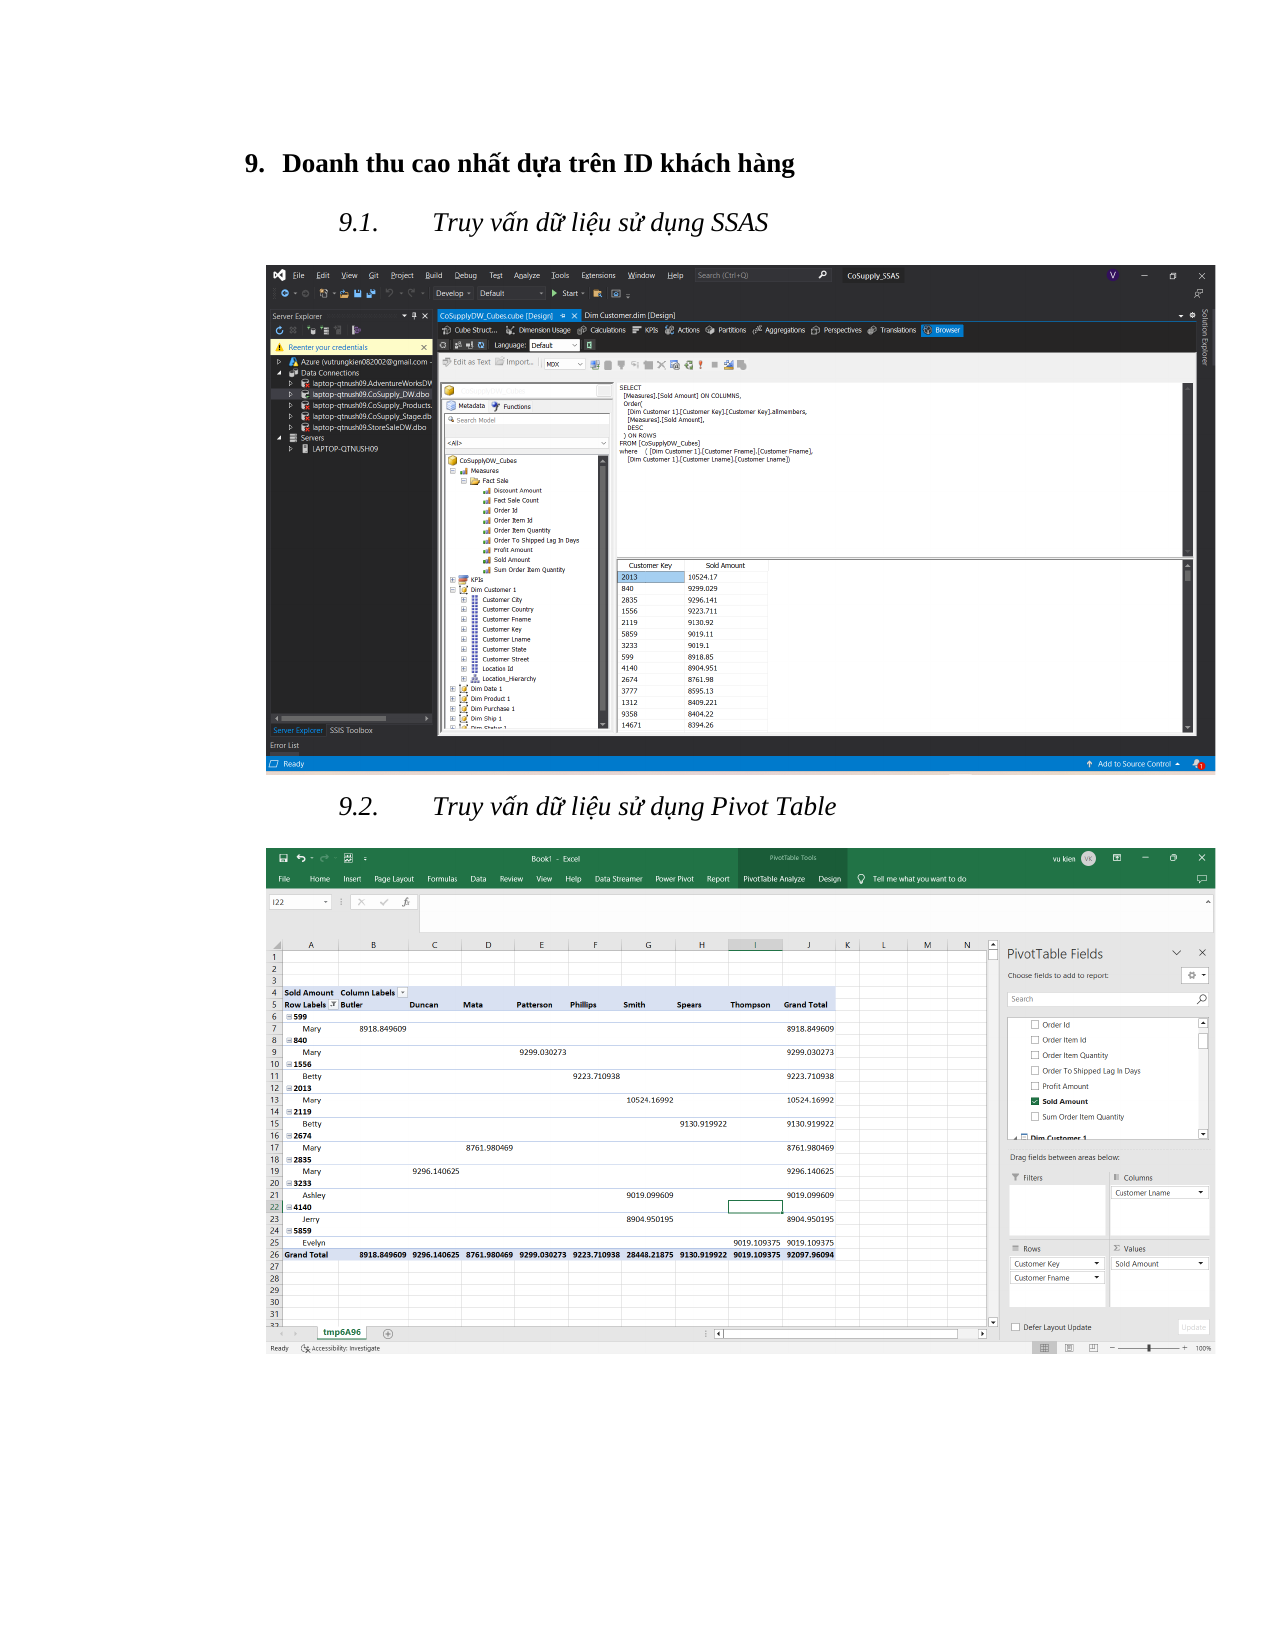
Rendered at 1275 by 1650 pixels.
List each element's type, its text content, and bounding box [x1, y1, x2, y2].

subtitle Doanh thu cao nhất dựa trên ID khách hàng [244, 147, 1156, 178]
picture [266, 848, 1216, 1354]
subtitle Truy vấn dữ liệu sử dụng Pivot Table [338, 790, 1156, 821]
picture [266, 265, 1216, 775]
subtitle Truy vấn dữ liệu sử dụng SSAS [338, 206, 1156, 237]
